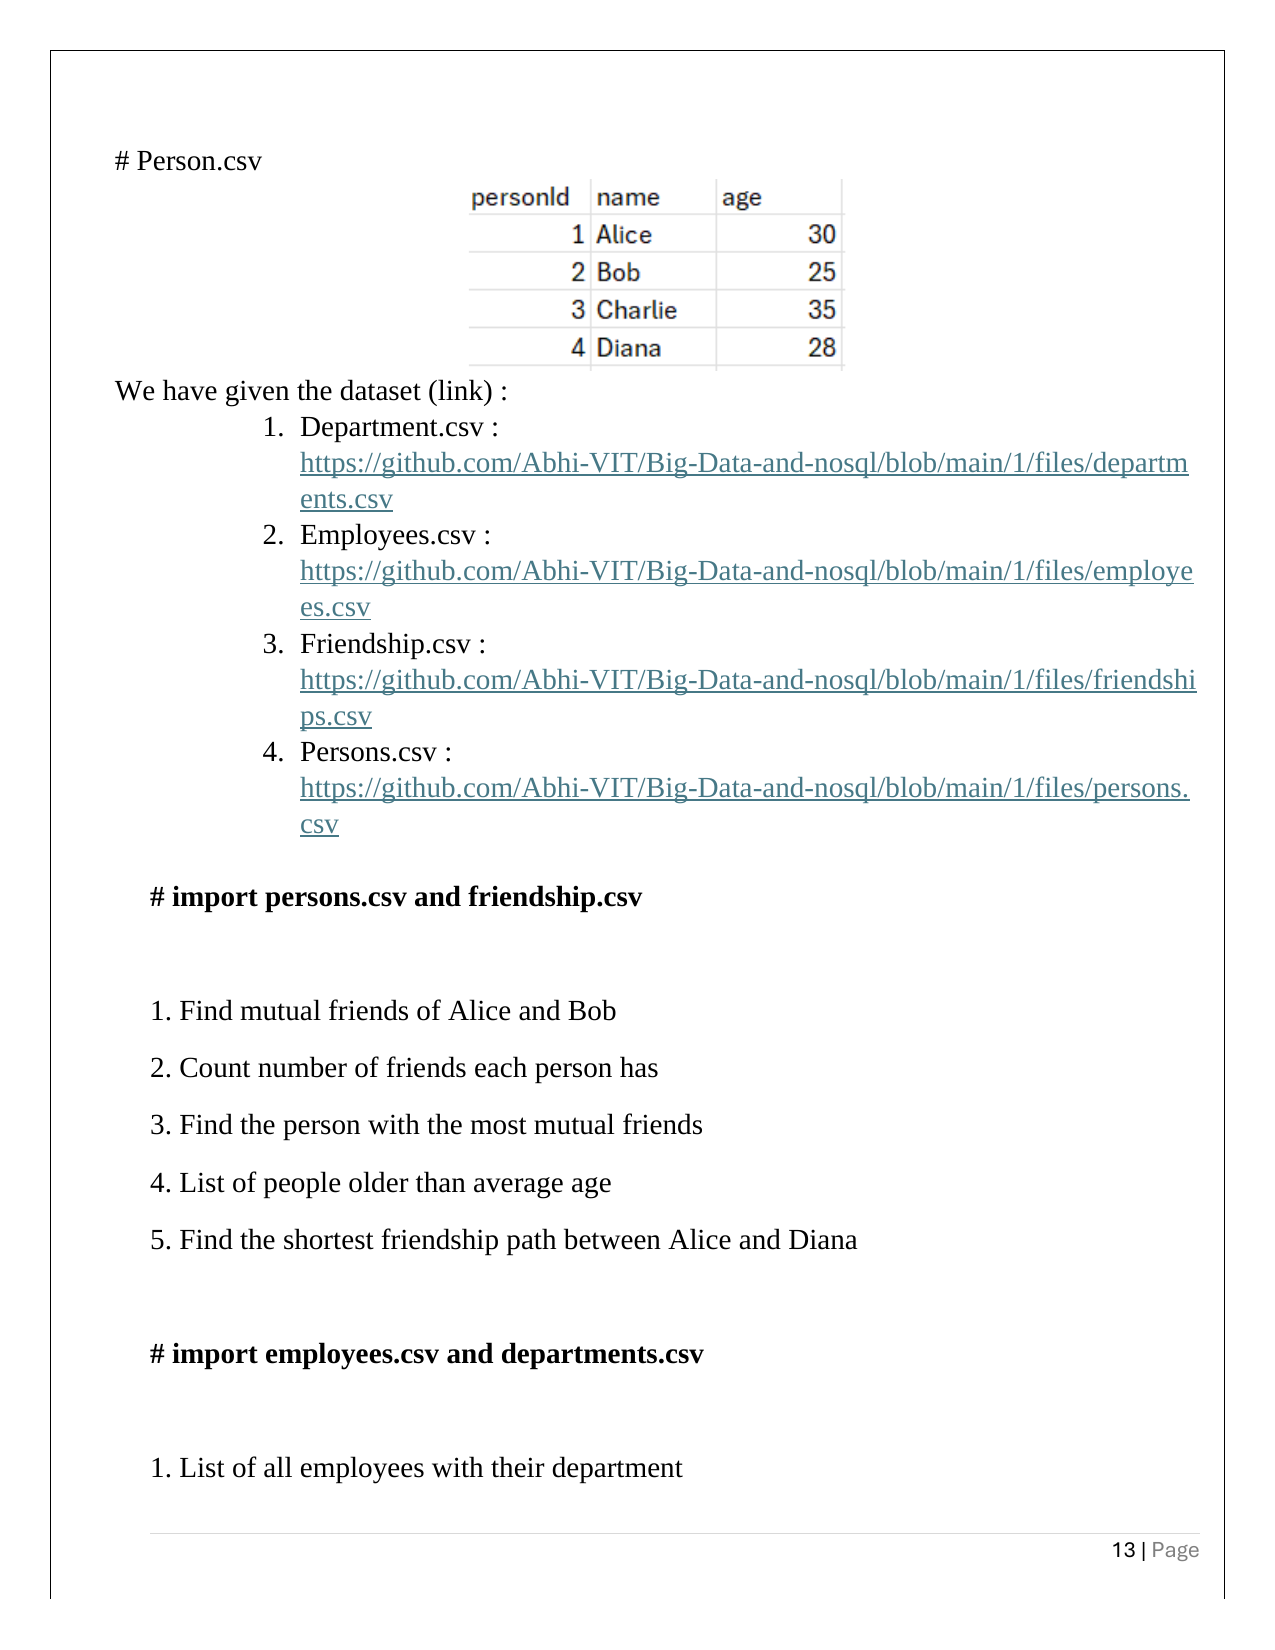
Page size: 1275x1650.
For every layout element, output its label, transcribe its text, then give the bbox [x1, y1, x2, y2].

text 1. Find mutual friends of Alice and Bob [150, 993, 1140, 1027]
text # import persons.csv and friendship.csv [150, 879, 1140, 912]
list Friendship.csv : https://github.com/Abhi-VIT/Big-Data-and-nosql/blob/main/1/files/friendships.csv [262, 626, 1200, 732]
picture [468, 179, 846, 371]
text 1. List of all employees with their department [150, 1451, 1140, 1484]
text # Person.csv [114, 143, 1200, 177]
text We have given the dataset (link) : [114, 373, 1200, 406]
list Employees.csv : https://github.com/Abhi-VIT/Big-Data-and-nosql/blob/main/1/files/employees.csv [262, 517, 1200, 623]
text 5. Find the shortest friendship path between Alice and Diana [150, 1222, 1140, 1255]
list Department.csv : https://github.com/Abhi-VIT/Big-Data-and-nosql/blob/main/1/files/departments.csv [262, 409, 1200, 515]
text 4. List of people older than average age [150, 1165, 1140, 1198]
text 3. Find the person with the most mutual friends [150, 1107, 1140, 1141]
text 2. Count number of friends each person has [150, 1050, 1140, 1084]
text # import employees.csv and departments.csv [150, 1336, 1140, 1370]
list Persons.csv : https://github.com/Abhi-VIT/Big-Data-and-nosql/blob/main/1/files/persons.csv [262, 734, 1200, 840]
